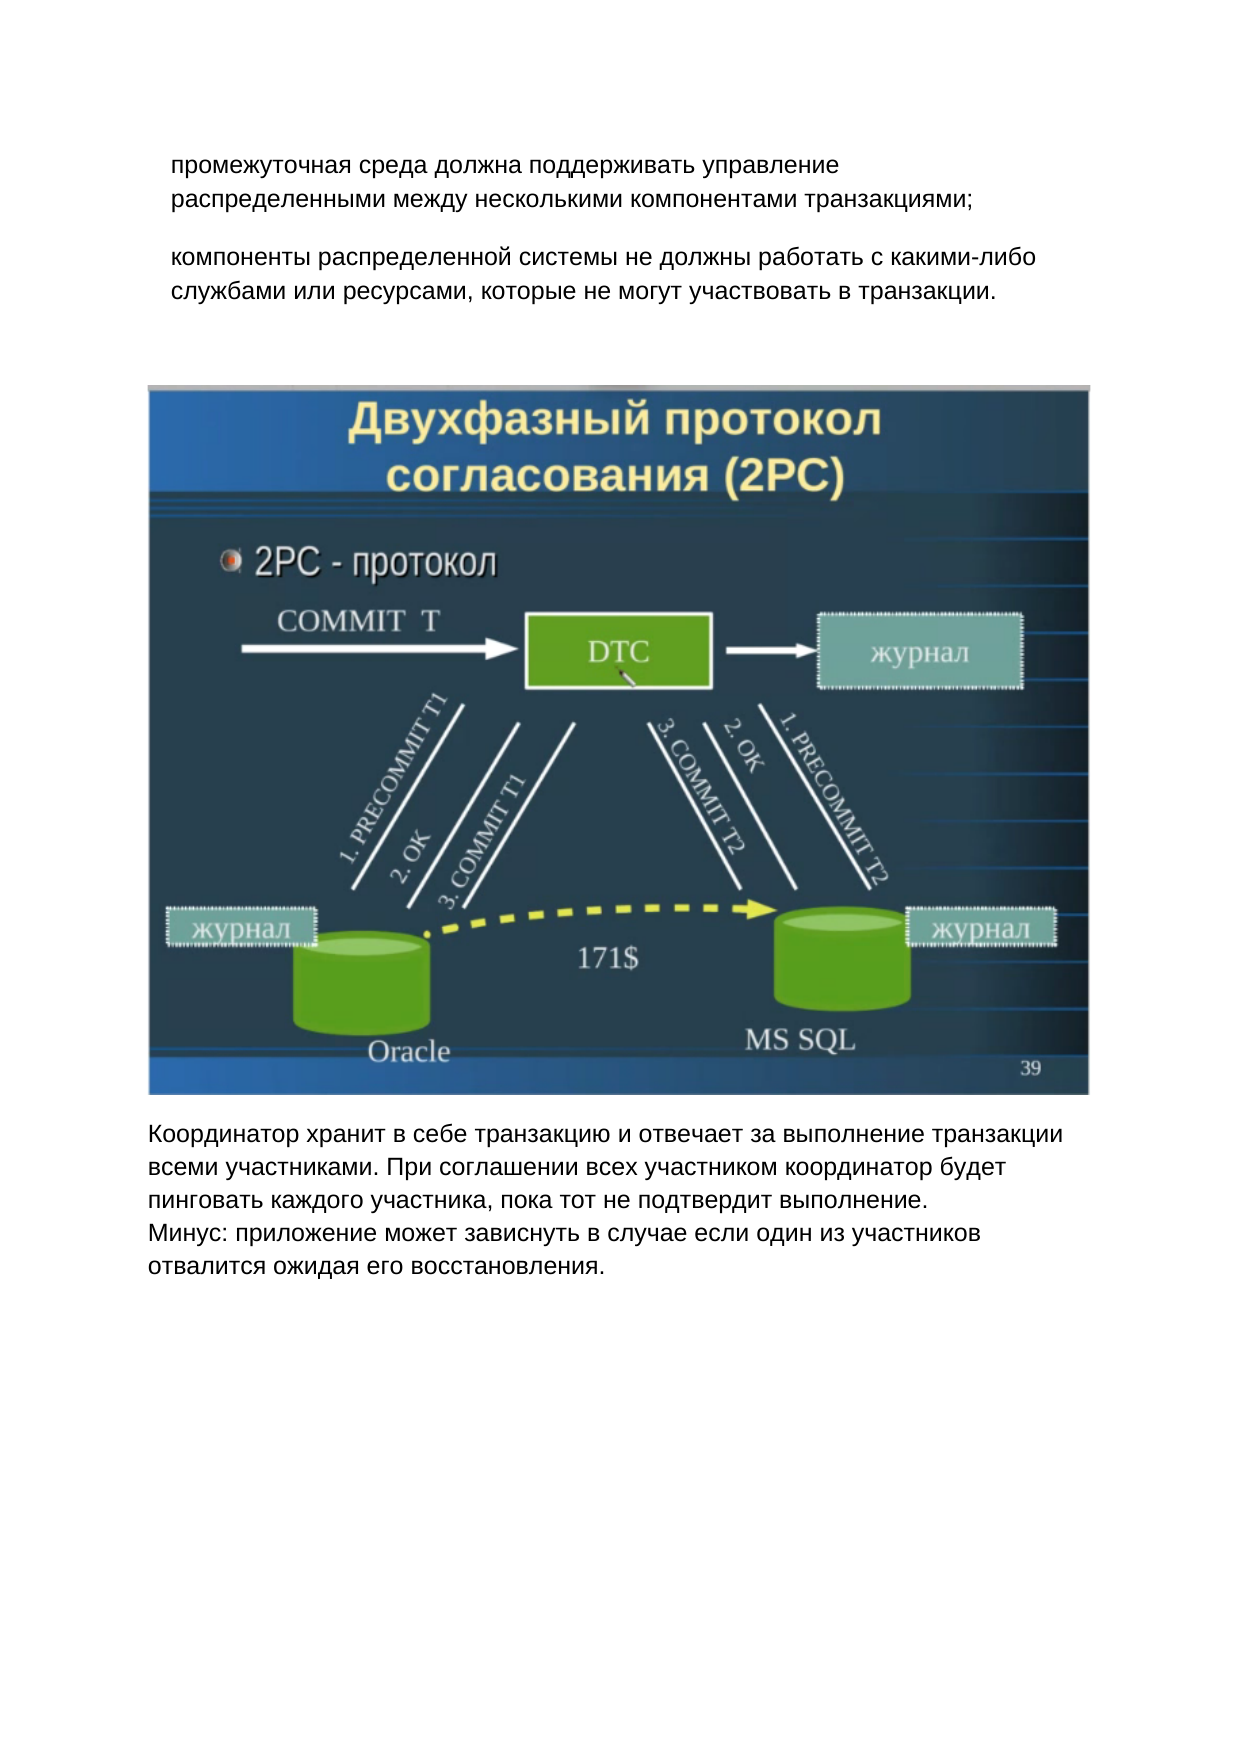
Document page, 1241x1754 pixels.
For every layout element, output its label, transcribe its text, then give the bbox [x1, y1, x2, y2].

text промежуточная среда должна поддерживать управление распределенными между несколькими компонентами транзакциями; [171, 150, 1051, 213]
text Координатор хранит в себе транзакцию и отвечает за выполнение транзакции всеми участниками. При соглашении всех участником координатор будет пинговать каждого участника, пока тот не подтвердит выполнение. Минус: приложение может зависнуть в случае если один из участников отвалится ожидая его восстановления. [148, 1119, 1090, 1280]
picture [147, 385, 1091, 1095]
text компоненты распределенной системы не должны работать с какими-либо службами или ресурсами, которые не могут участвовать в транзакции. [171, 242, 1051, 305]
